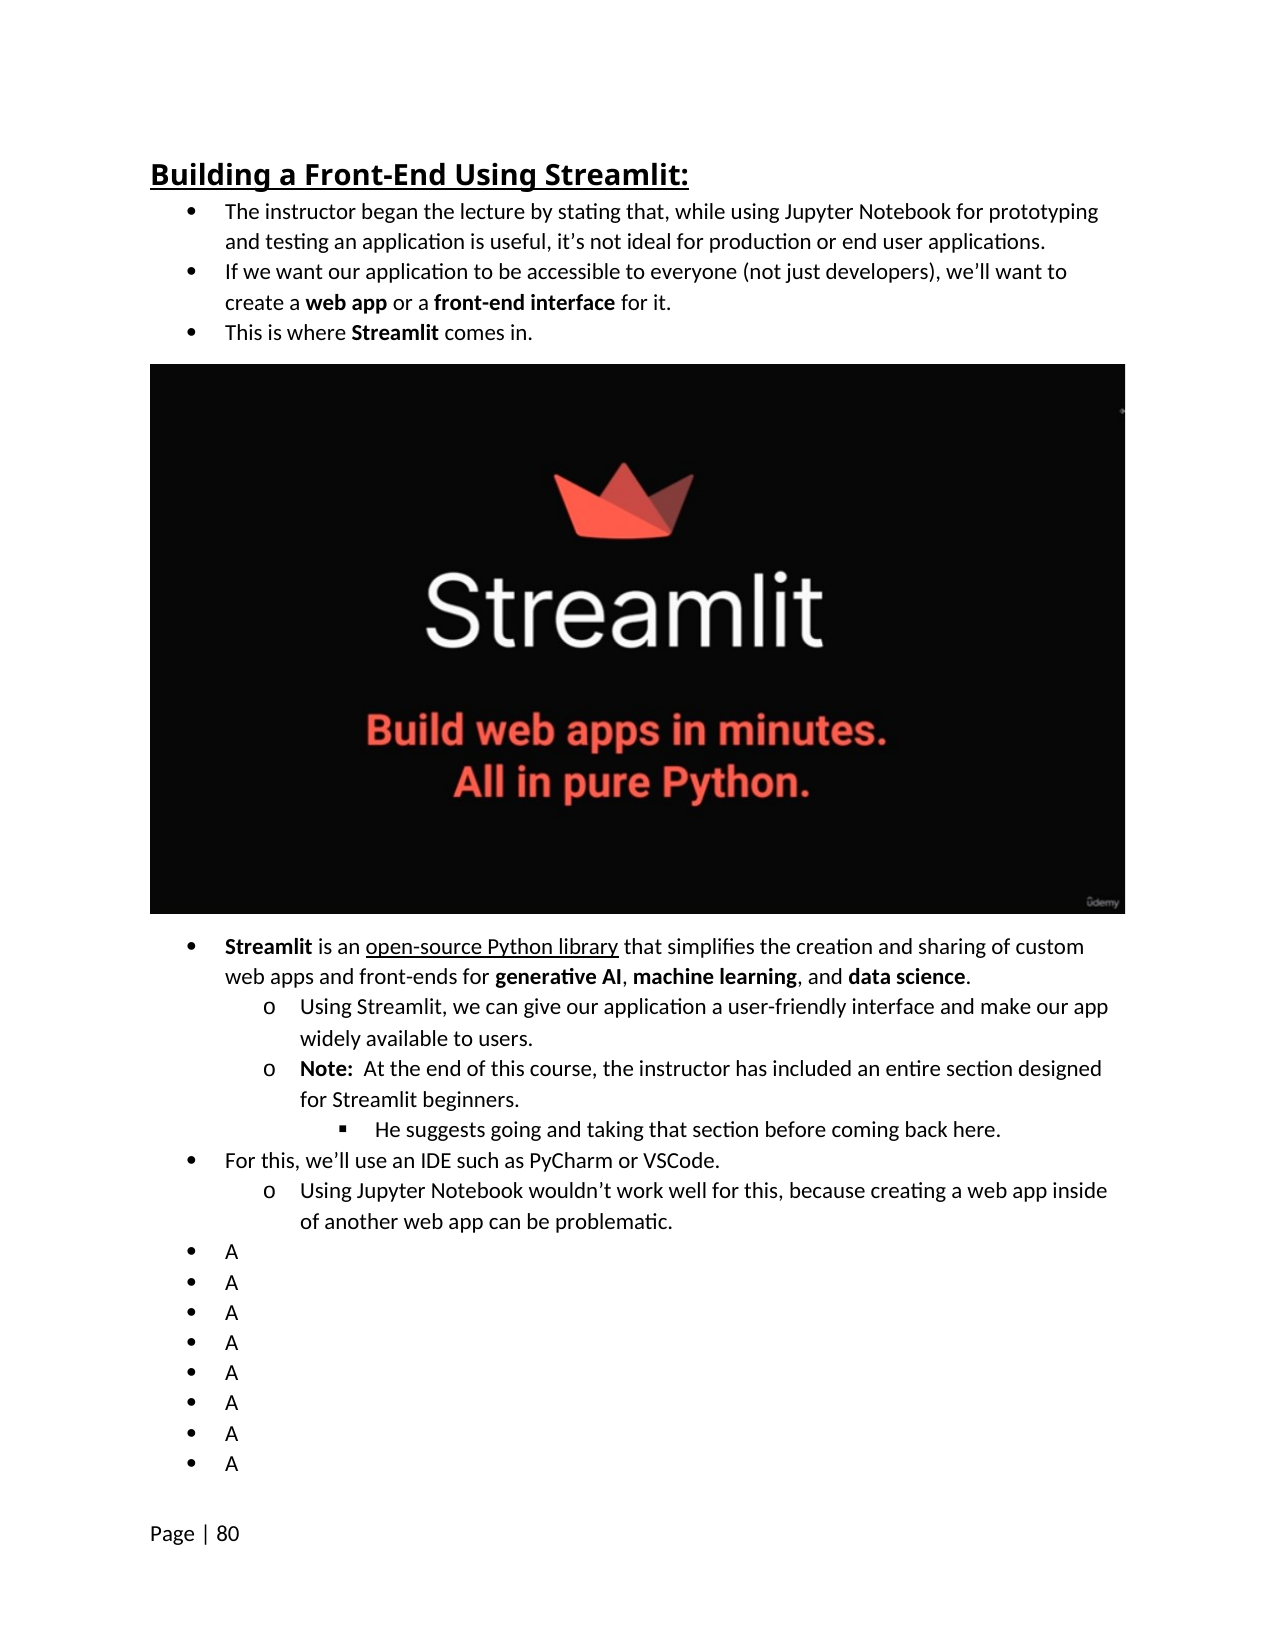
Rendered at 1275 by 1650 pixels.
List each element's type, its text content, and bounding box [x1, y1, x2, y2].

list This is where Streamlit comes in. [187, 318, 1125, 346]
list A [187, 1268, 1125, 1296]
list Using Streamlit, we can give our application a user-friendly interface and make our app widely available to users. [262, 992, 1125, 1052]
list The instructor began the lecture by stating that, while using Jupyter Notebook for prototyping and testing an application is useful, it’s not ideal for production or end user applications. [187, 197, 1125, 255]
list A [187, 1298, 1125, 1326]
list A [187, 1328, 1125, 1356]
list A [187, 1449, 1125, 1477]
picture [150, 364, 1125, 914]
list For this, we’ll use an IDE such as PyCharm or VSCode. [187, 1146, 1125, 1174]
list A [187, 1237, 1125, 1266]
list Using Jupyter Notebook wouldn’t work well for this, because creating a web app inside of another web app can be problematic. [262, 1176, 1125, 1235]
list A [187, 1419, 1125, 1447]
list A [187, 1388, 1125, 1417]
list A [187, 1358, 1125, 1386]
list He suggests going and taking that section before coming back here. [337, 1116, 1125, 1143]
list Streamlit is an open-source Python library that simplifies the creation and sharing of custom web apps and front-ends for generative AI, machine learning, and data science. [187, 932, 1125, 990]
list Note: At the end of this course, the instructor has included an entire section designed for Streamlit beginners. [262, 1054, 1125, 1113]
subtitle Building a Front-End Using Streamlit: [150, 154, 1125, 194]
list If we want our application to be accessible to everyone (not just developers), we’ll want to create a web app or a front-end interface for it. [187, 257, 1125, 316]
